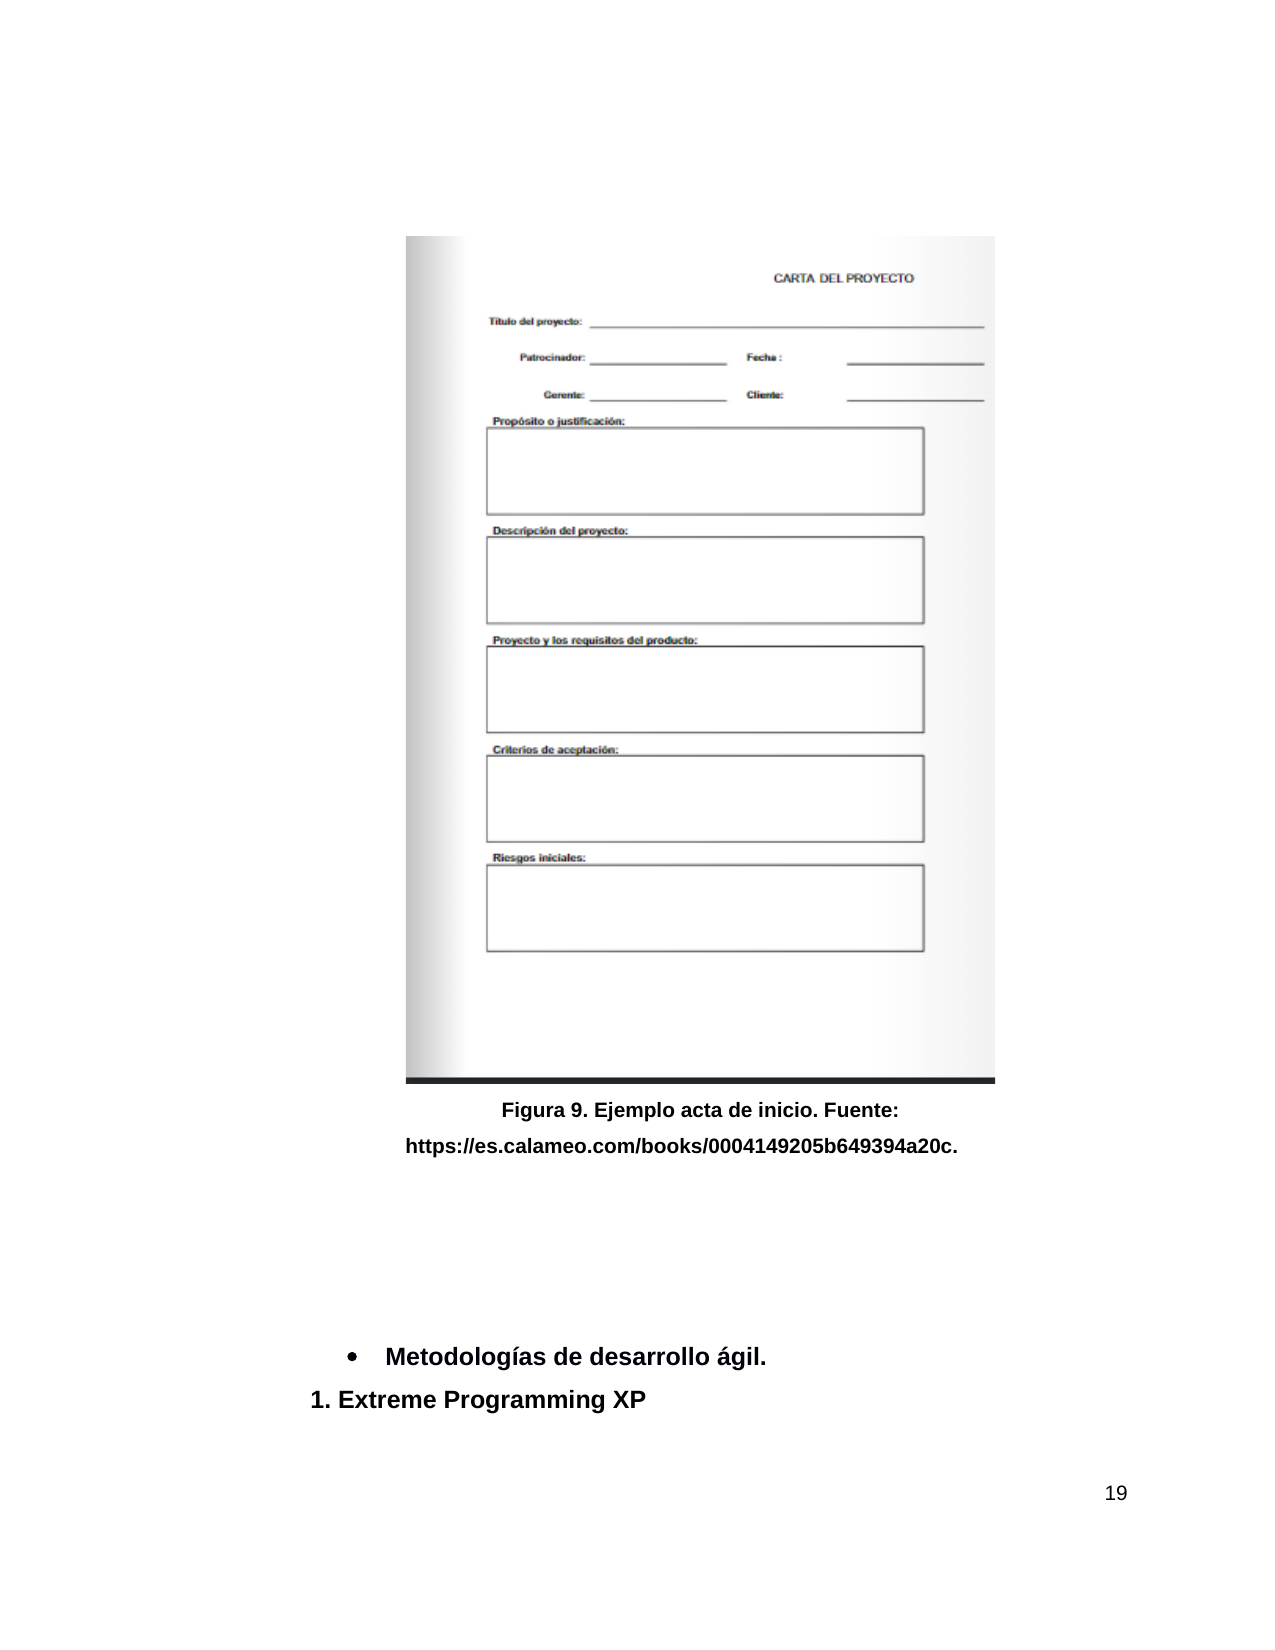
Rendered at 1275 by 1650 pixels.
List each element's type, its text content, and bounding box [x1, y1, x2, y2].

list Metodologías de desarrollo ágil. [348, 1342, 1127, 1371]
text Figura 9. Ejemplo acta de inicio. Fuente: https://es.calameo.com/books/0004149205b649394a20c. [236, 1098, 1127, 1157]
text 1. Extreme Programming XP [236, 1385, 1127, 1414]
picture [405, 236, 996, 1084]
